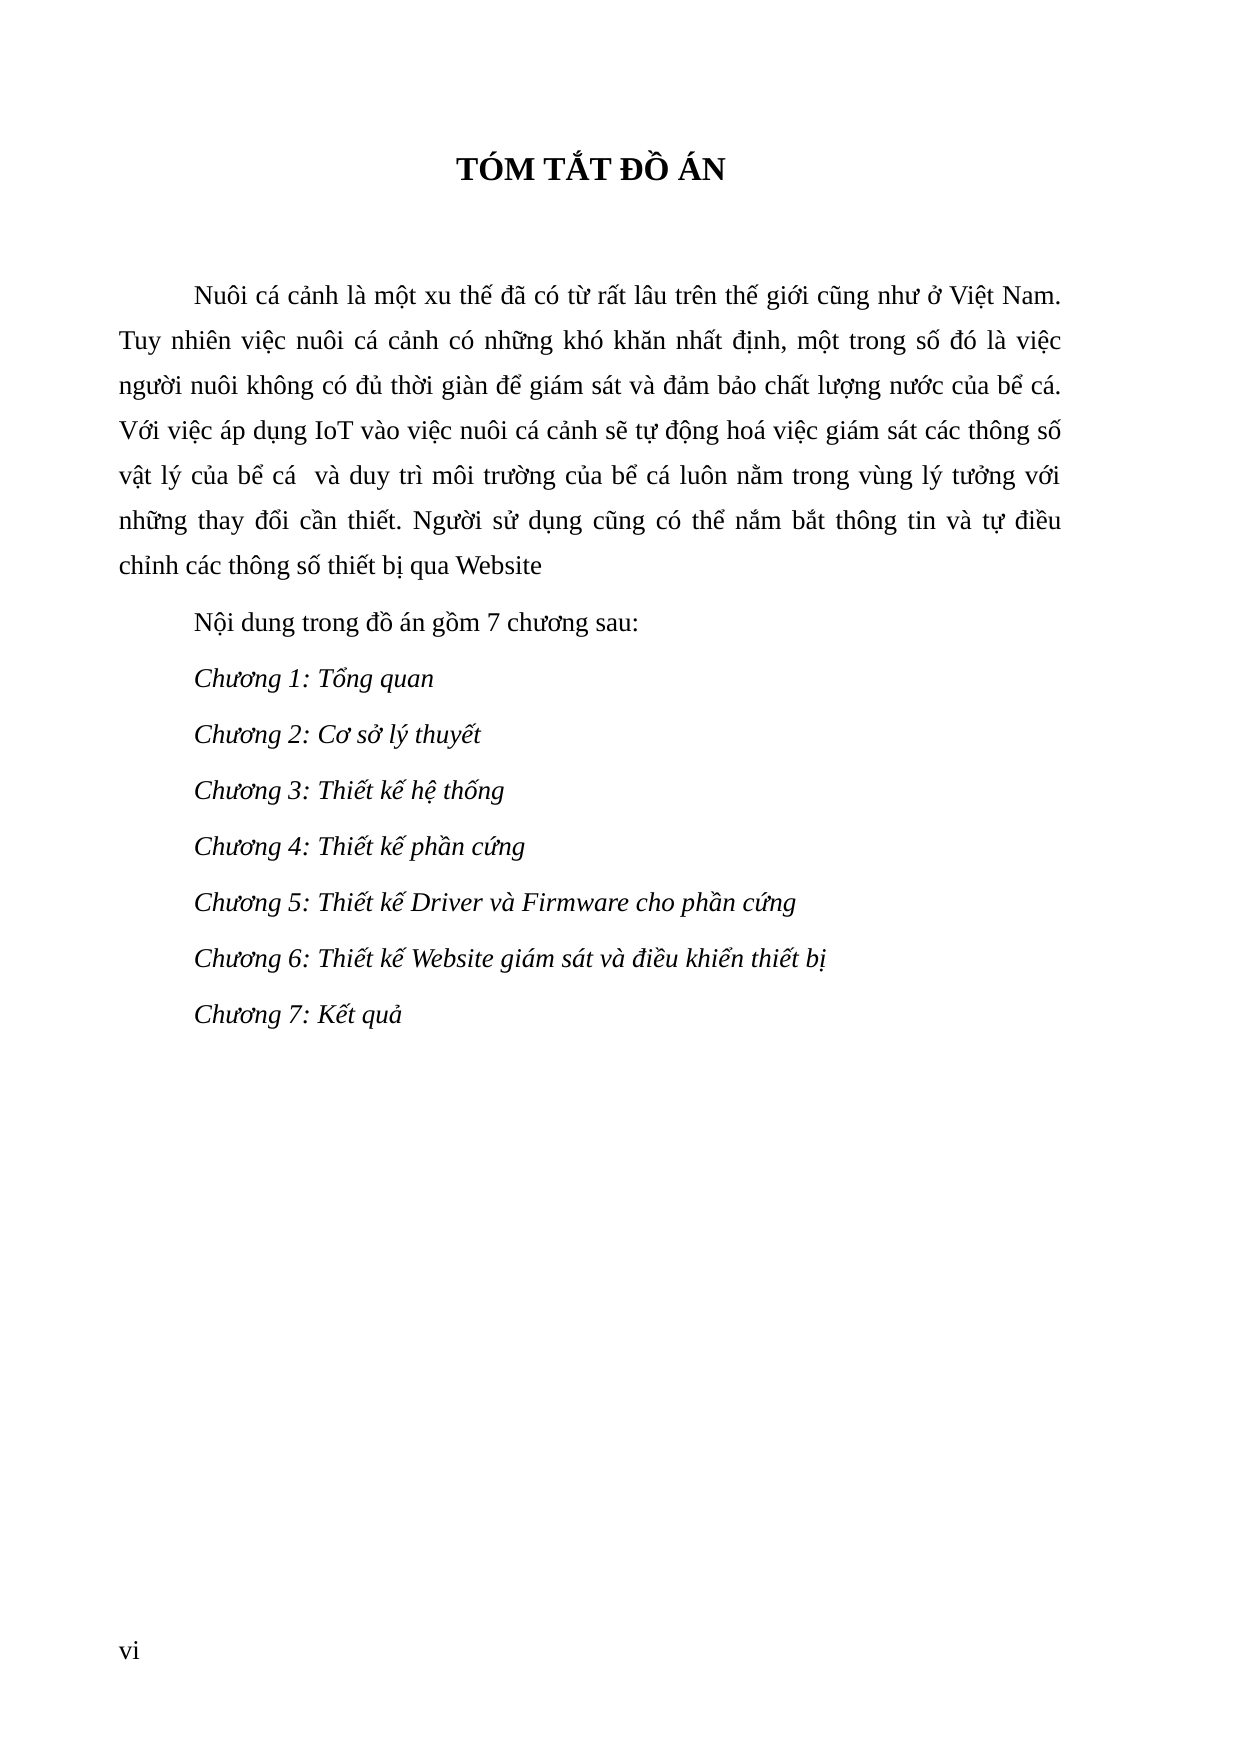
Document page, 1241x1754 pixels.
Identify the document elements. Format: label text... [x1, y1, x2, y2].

text Chương 4: Thiết kế phần cứng [118, 827, 1063, 864]
text Chương 2: Cơ sở lý thuyết [118, 715, 1063, 752]
text Chương 5: Thiết kế Driver và Firmware cho phần cứng [118, 883, 1063, 921]
text Nuôi cá cảnh là một xu thế đã có từ rất lâu trên thế giới cũng như ở Việt Nam. Tuy nhiên việc nuôi cá cảnh có những khó khăn nhất định, một trong số đó là việc người nuôi không có đủ thời giàn để giám sát và đảm bảo chất lượng nước của bể cá. Với việc áp dụng IoT vào việc nuôi cá cảnh sẽ tự động hoá việc giám sát các thông số vật lý của bể cá và duy trì môi trường của bể cá luôn nằm trong vùng lý tưởng với những thay đổi cần thiết. Người sử dụng cũng có thể nắm bắt thông tin và tự điều chỉnh các thông số thiết bị qua Website [118, 276, 1063, 584]
text Chương 7: Kết quả [118, 996, 1063, 1033]
text Chương 1: Tổng quan [118, 659, 1063, 696]
text Chương 3: Thiết kế hệ thống [118, 771, 1063, 808]
text Nội dung trong đồ án gồm 7 chương sau: [118, 602, 1063, 640]
text Chương 6: Thiết kế Website giám sát và điều khiển thiết bị [118, 939, 1063, 977]
subtitle TÓM TẮT ĐỒ ÁN [118, 131, 1063, 206]
